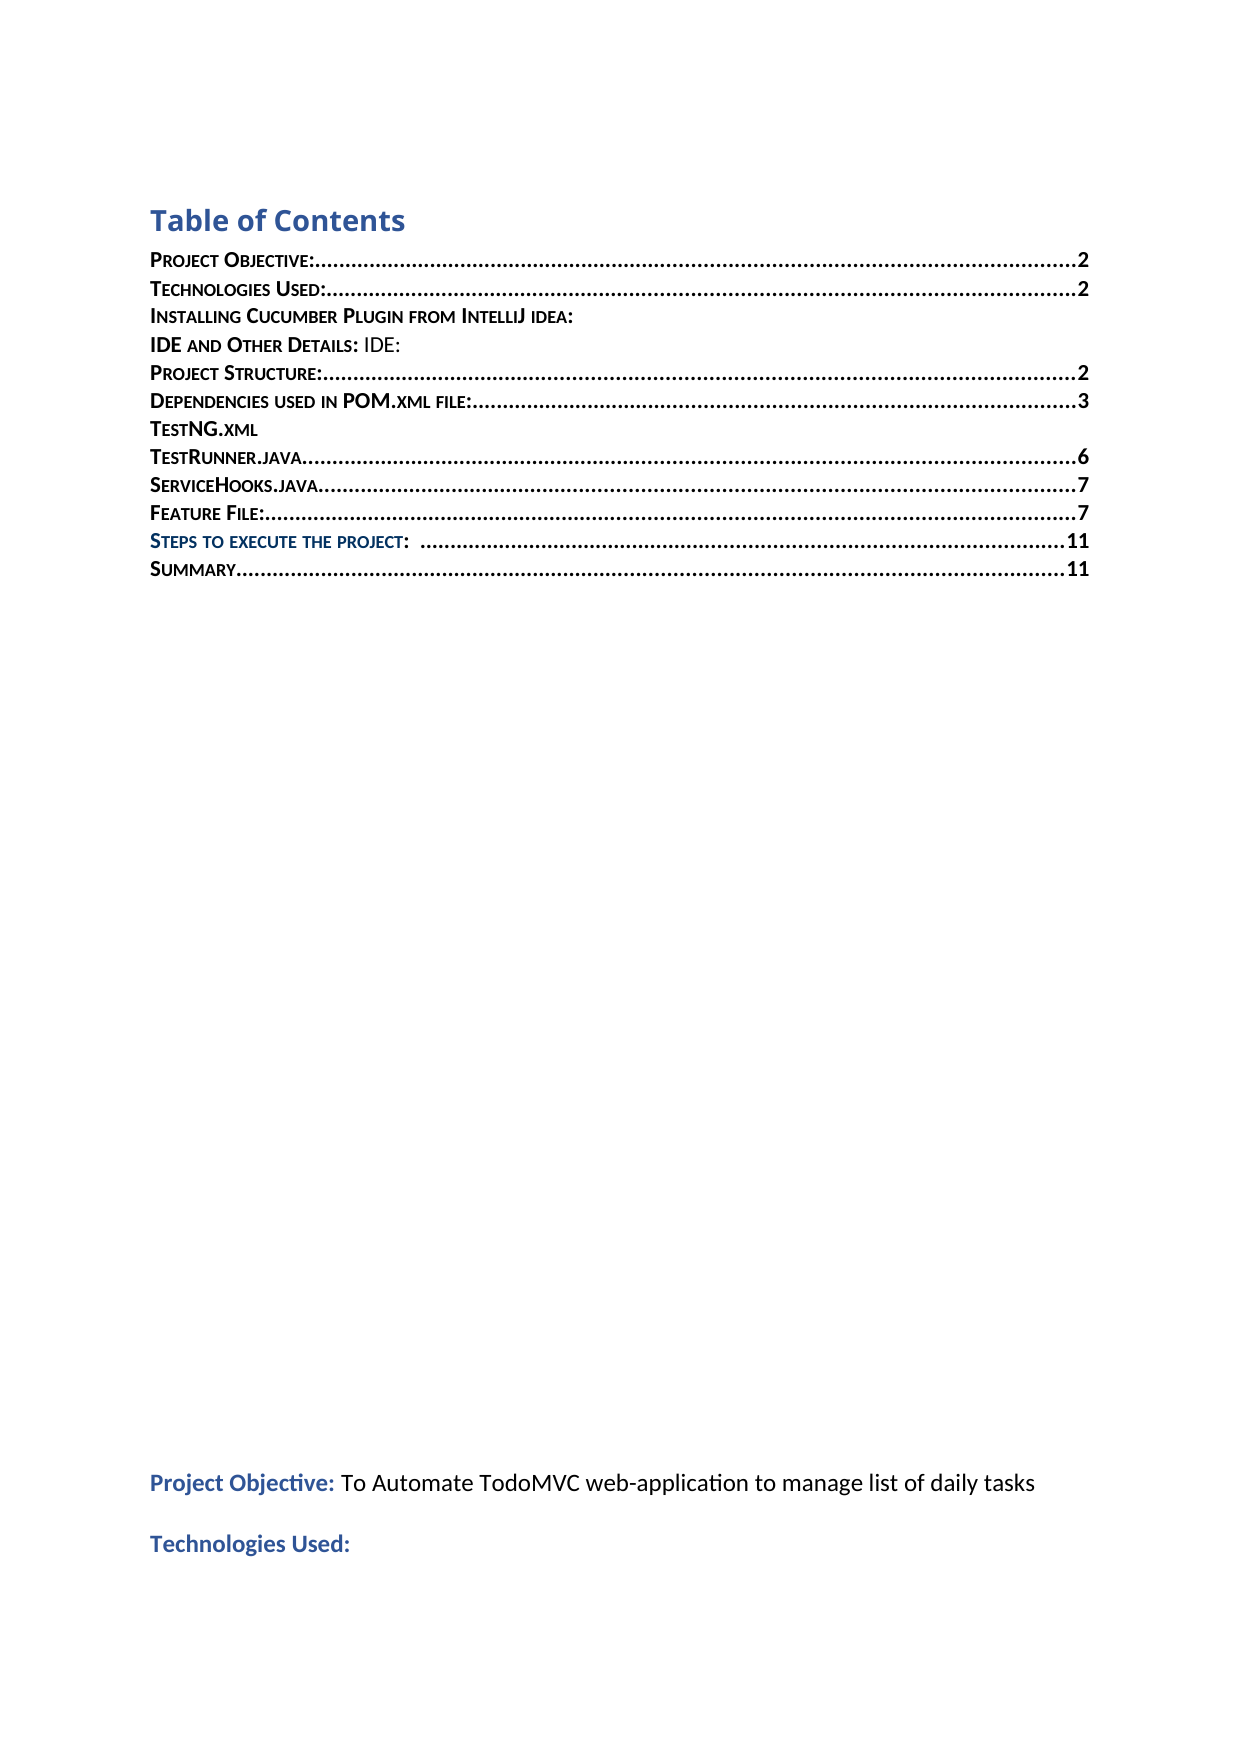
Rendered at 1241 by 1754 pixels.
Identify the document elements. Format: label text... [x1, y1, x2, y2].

text Project Objective: To Automate TodoMVC web-application to manage list of daily tasks [150, 1467, 1090, 1528]
text Technologies Used: [150, 1528, 1090, 1558]
